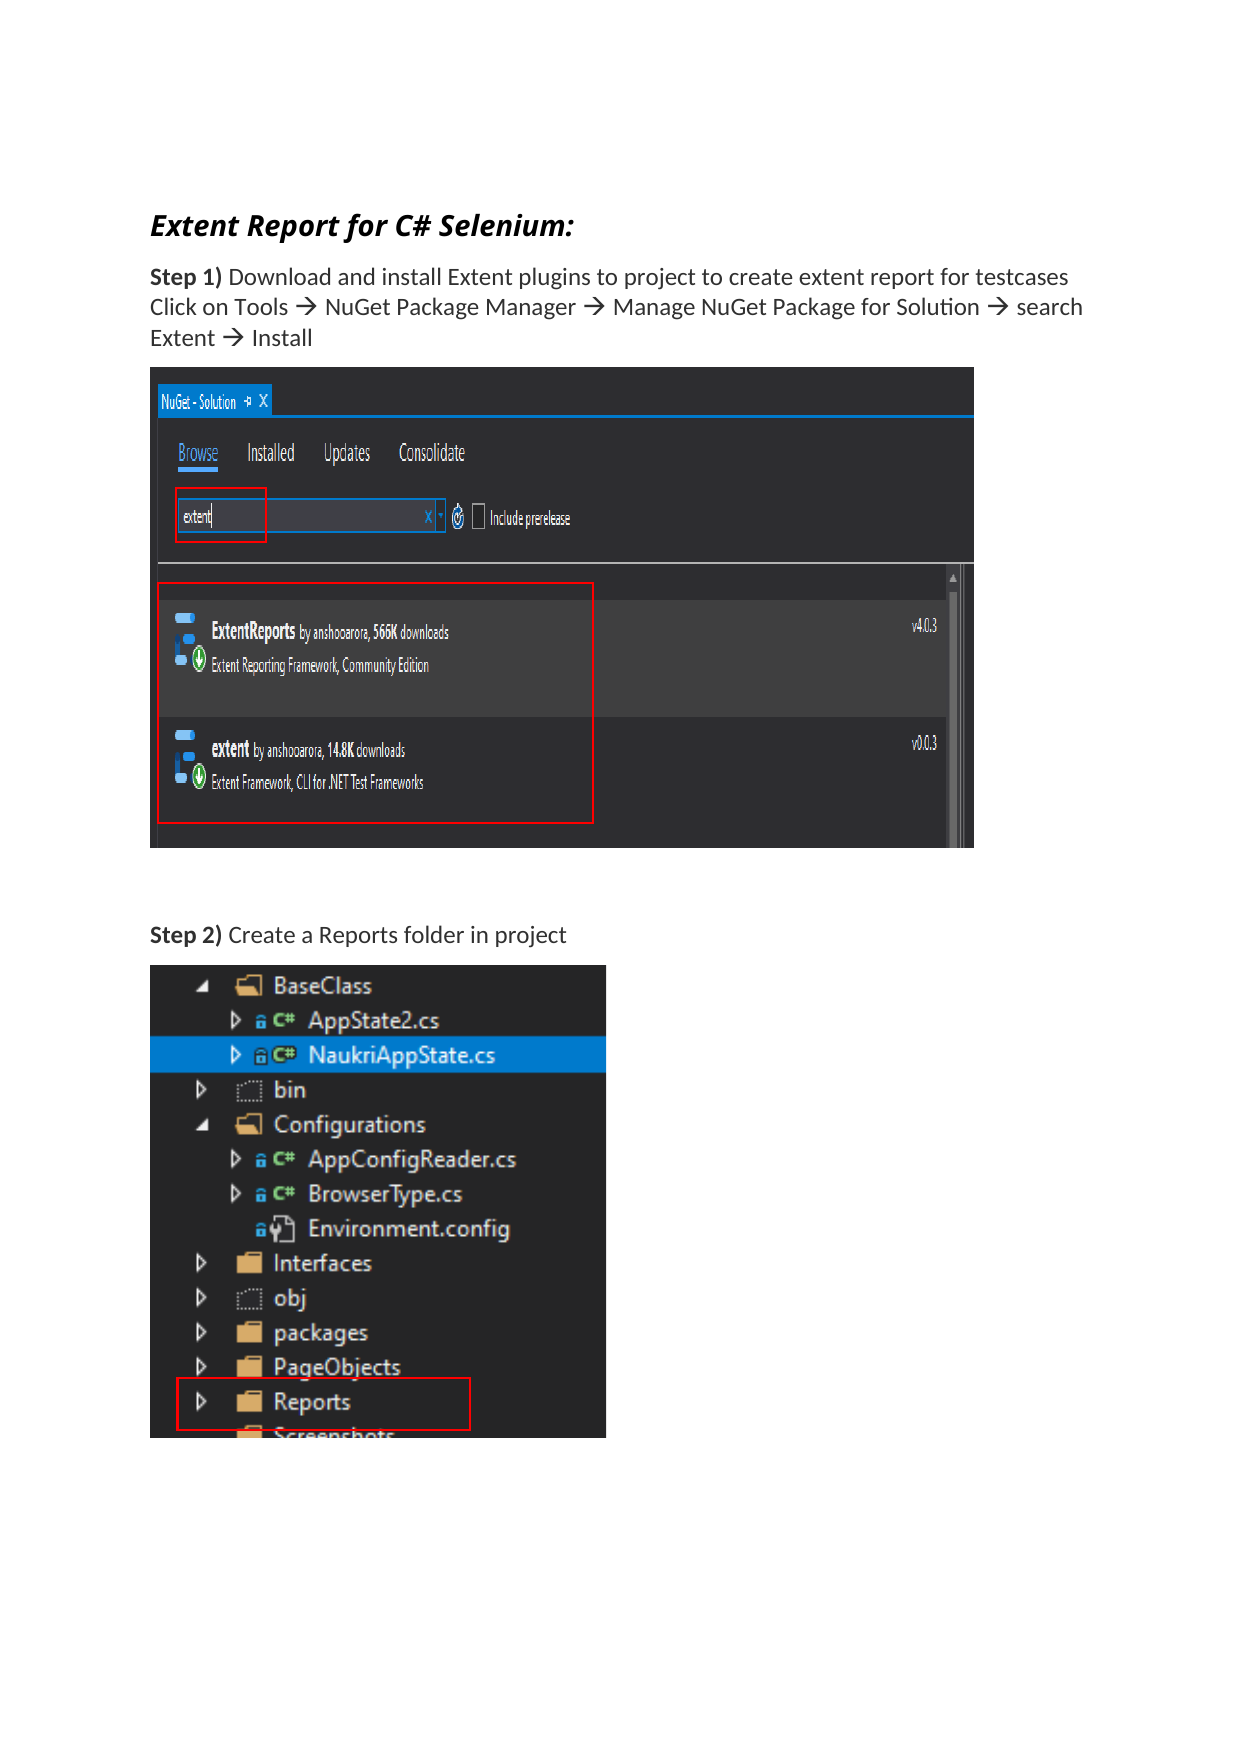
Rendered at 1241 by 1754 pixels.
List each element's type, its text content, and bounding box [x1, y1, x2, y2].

text Extent Report for C# Selenium: [150, 205, 1090, 245]
picture [150, 367, 974, 848]
picture [150, 965, 607, 1438]
text Step 1) Download and install Extent plugins to project to create extent report for testcases Click on Tools NuGet Package Manager Manage NuGet Package for Solution search Extent Install [150, 261, 1090, 352]
text Step 2) Create a Reports folder in project [150, 919, 1090, 949]
